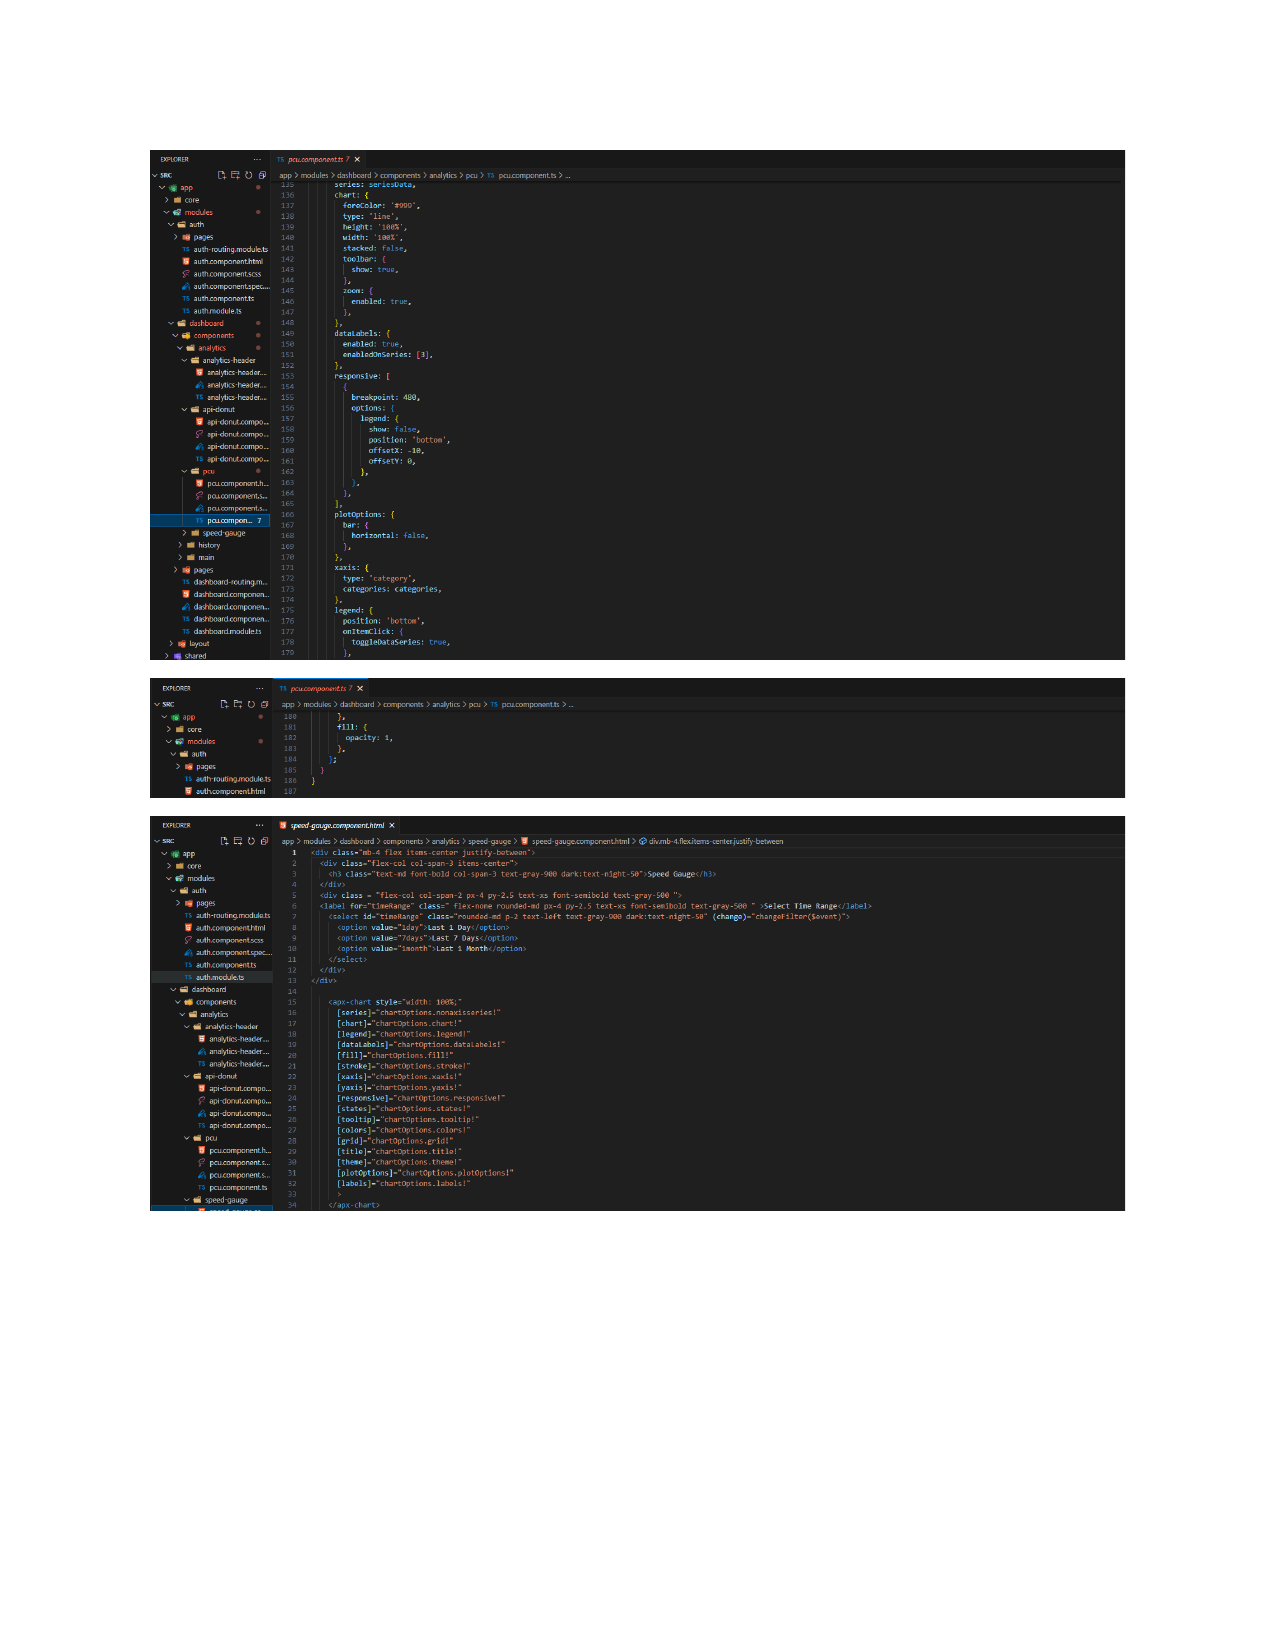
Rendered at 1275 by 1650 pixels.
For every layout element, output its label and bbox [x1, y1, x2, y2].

picture [150, 678, 1125, 798]
picture [150, 816, 1125, 1211]
picture [150, 150, 1125, 660]
